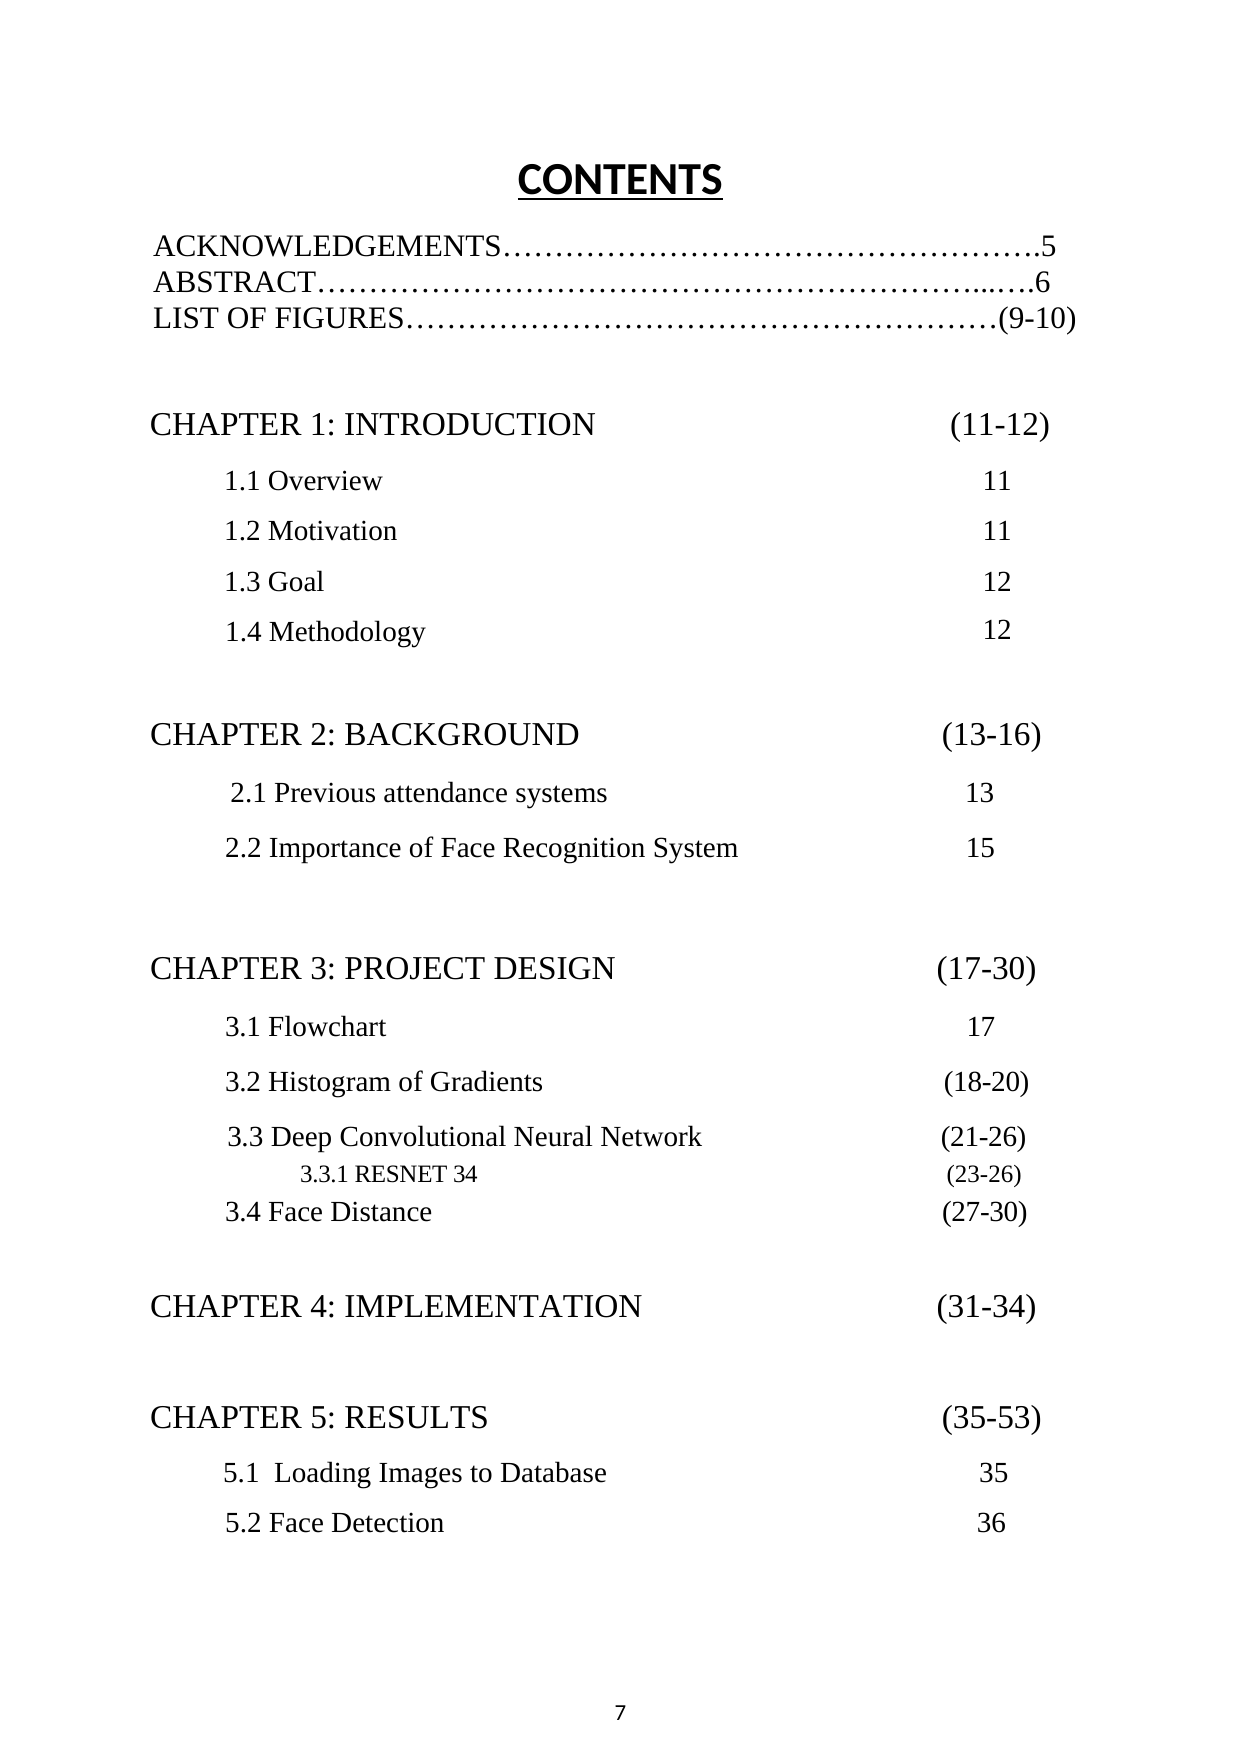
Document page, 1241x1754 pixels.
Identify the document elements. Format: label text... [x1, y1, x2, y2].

text CONTENTS [150, 150, 1090, 206]
text CHAPTER 2: BACKGROUND (13-16) [150, 715, 1090, 753]
text 3.4 Face Distance (27-30) [150, 1194, 1090, 1228]
text 5.1 Loading Images to Database 35 [150, 1455, 1090, 1488]
text 3.1 Flowchart 17 [150, 1009, 1090, 1042]
text 1.2 Motivation 11 [150, 513, 1054, 547]
text 1.4 Methodology [150, 614, 967, 648]
text ACKNOWLEDGEMENTS…………………………………………….5 [150, 227, 1090, 263]
text 3.3.1 RESNET 34 (23-26) [149, 1159, 1080, 1188]
text CHAPTER 4: IMPLEMENTATION (31-34) [150, 1287, 1080, 1325]
text 5.2 Face Detection 36 [225, 1505, 1090, 1538]
text LIST OF FIGURES…………………………………………………(9-10) [150, 299, 1090, 335]
text 2.1 Previous attendance systems 13 [150, 775, 1090, 809]
text ABSTRACT………………………………………………………...….6 [150, 263, 1090, 299]
text 1.1 Overview 11 [150, 463, 1054, 497]
text CHAPTER 3: PROJECT DESIGN (17-30) [150, 948, 1090, 986]
text 3.2 Histogram of Gradients (18-20) [150, 1064, 1090, 1097]
text 2.2 Importance of Face Recognition System 15 [149, 831, 1080, 864]
text CHAPTER 5: RESULTS (35-53) [150, 1397, 1090, 1436]
text 3.3 Deep Convolutional Neural Network (21-26) [150, 1119, 1080, 1153]
text 1.3 Goal 12 [150, 564, 1057, 597]
text CHAPTER 1: INTRODUCTION (11-12) [149, 404, 1080, 443]
